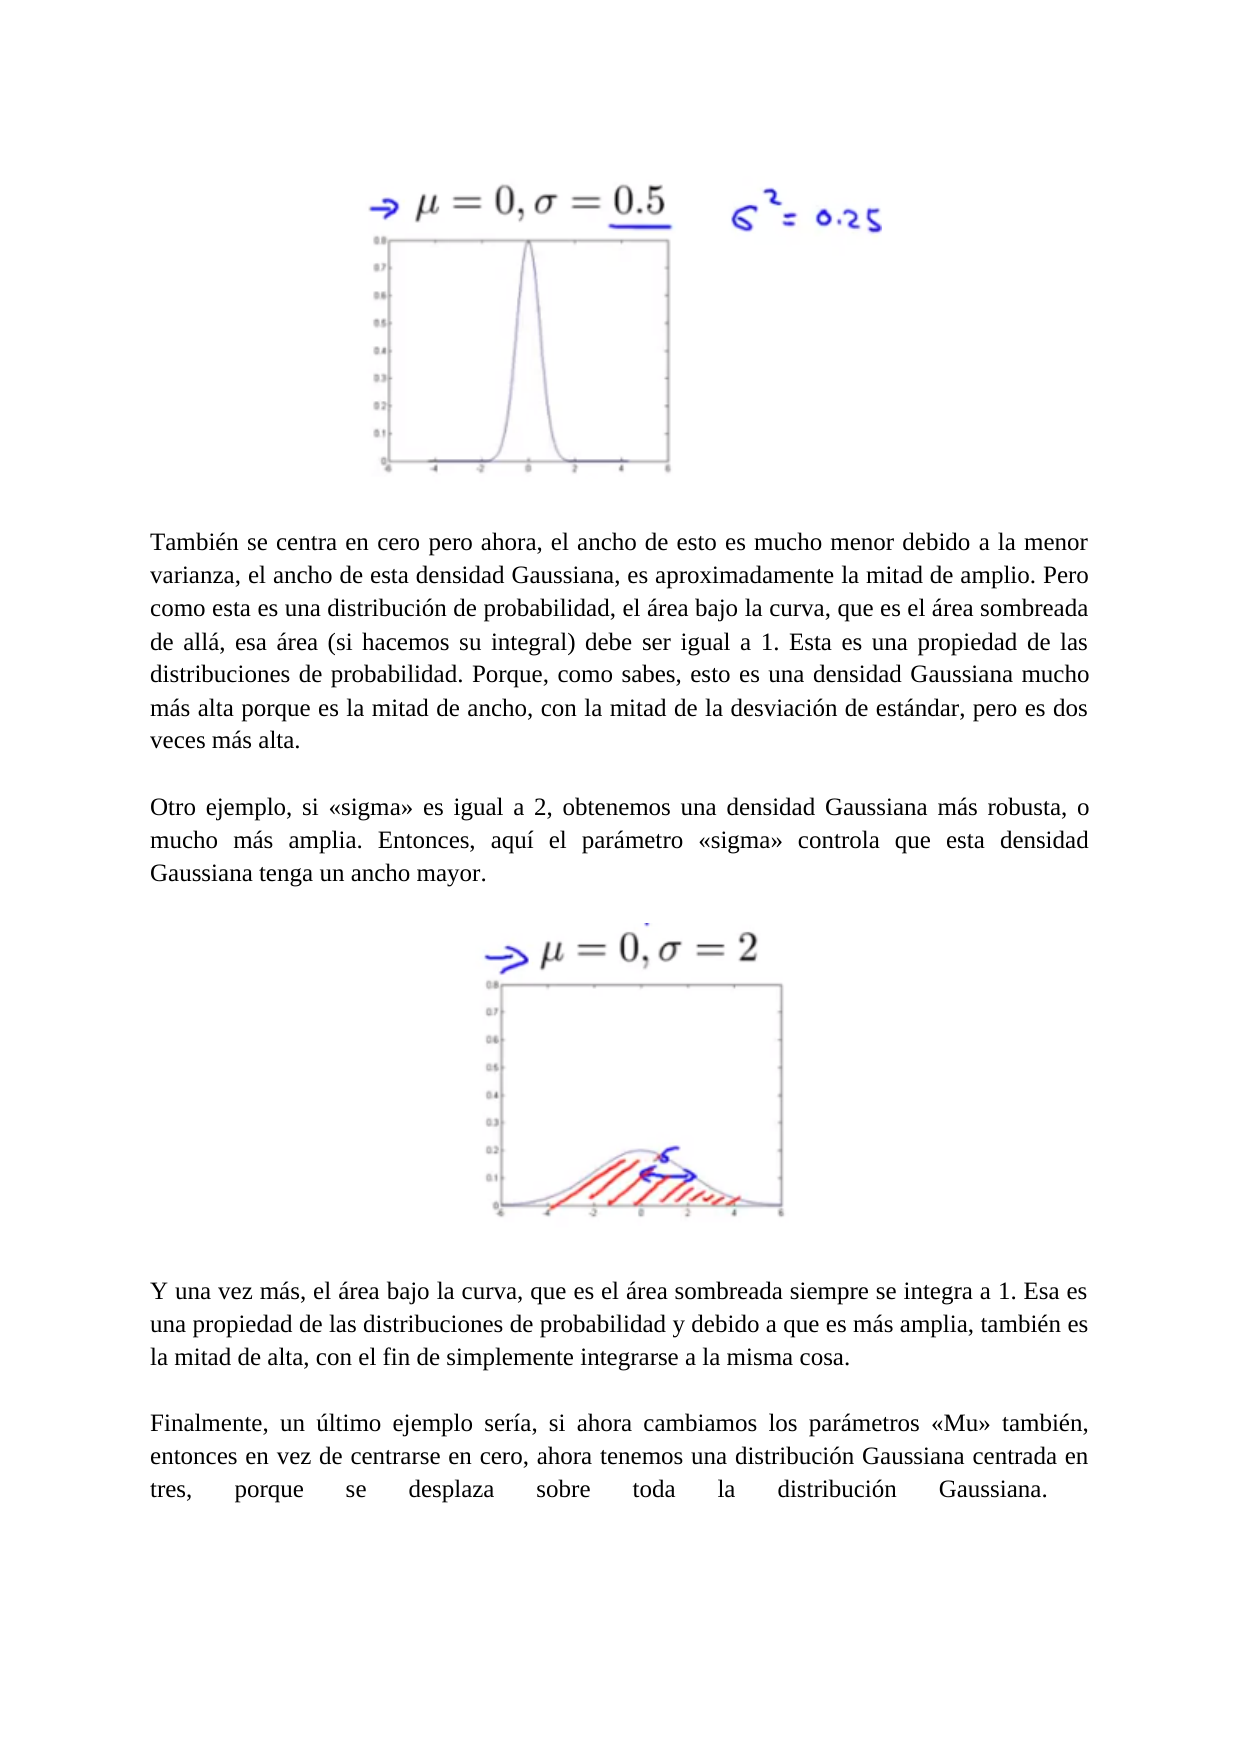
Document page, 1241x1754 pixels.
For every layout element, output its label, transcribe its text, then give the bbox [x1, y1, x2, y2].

text También se centra en cero pero ahora, el ancho de esto es mucho menor debido a la menor varianza, el ancho de esta densidad Gaussiana, es aproximadamente la mitad de amplio. Pero como esta es una distribución de probabilidad, el área bajo la curva, que es el área sombreada de allá, esa área (si hacemos su integral) debe ser igual a 1. Esta es una propiedad de las distribuciones de probabilidad. Porque, como sabes, esto es una densidad Gaussiana mucho más alta porque es la mitad de ancho, con la mitad de la desviación de estándar, pero es dos veces más alta. [150, 527, 1090, 754]
text Y una vez más, el área bajo la curva, que es el área sombreada siempre se integra a 1. Esa es una propiedad de las distribuciones de probabilidad y debido a que es más amplia, también es la mitad de alta, con el fin de simplemente integrarse a la misma cosa. [150, 1276, 1090, 1371]
text Otro ejemplo, si «sigma» es igual a 2, obtenemos una densidad Gaussiana más robusta, o mucho más amplia. Entonces, aquí el parámetro «sigma» controla que esta densidad Gaussiana tenga un ancho mayor. [150, 792, 1090, 886]
picture [358, 150, 882, 491]
picture [435, 923, 806, 1240]
text Finalmente, un último ejemplo sería, si ahora cambiamos los parámetros «Mu» también, entonces en vez de centrarse en cero, ahora tenemos una distribución Gaussiana centrada en tres, porque se desplaza sobre toda la distribución Gaussiana. [150, 1408, 1090, 1533]
